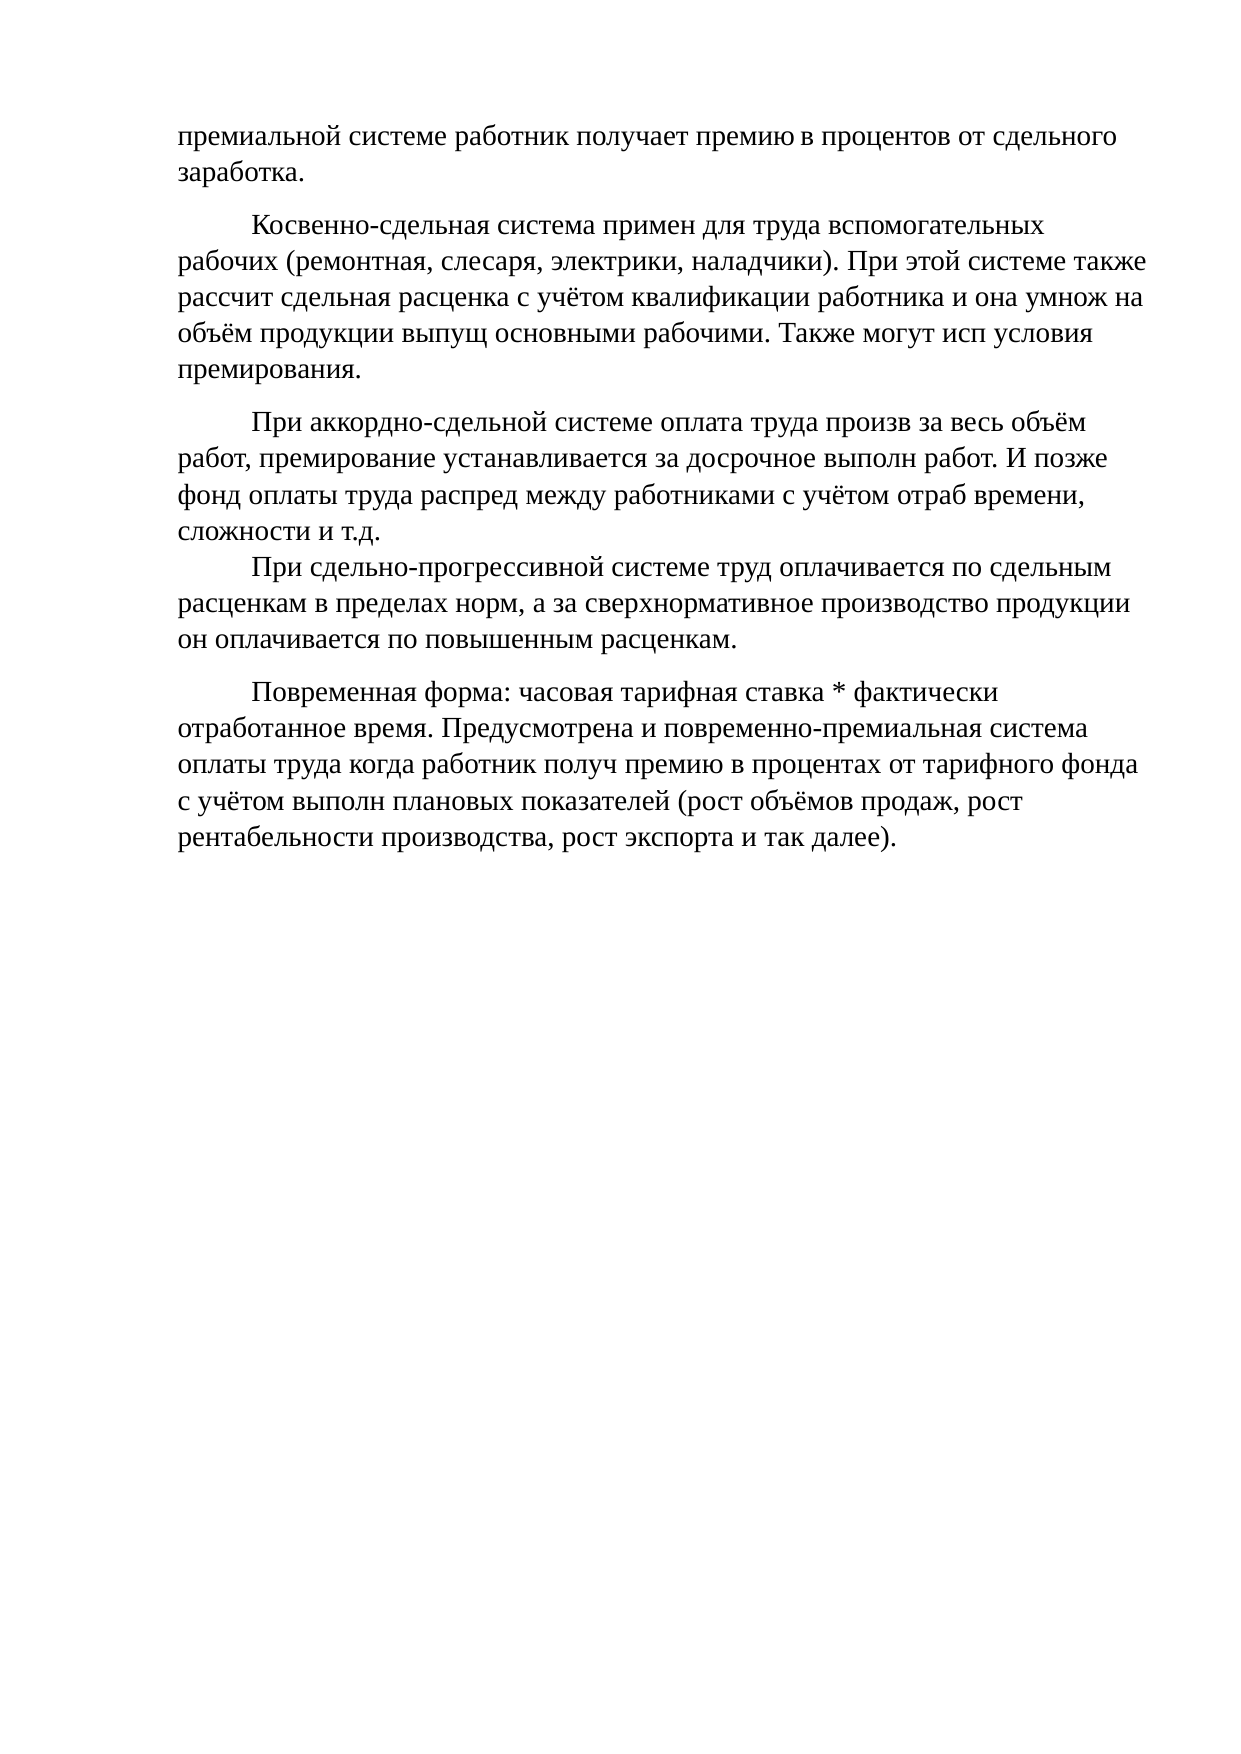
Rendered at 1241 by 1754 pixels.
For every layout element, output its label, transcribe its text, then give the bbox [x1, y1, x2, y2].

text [177, 118, 1152, 188]
text Повременная форма: часовая тарифная ставка * фактически отработанное время. Предусмотрена и повременно-премиальная система оплаты труда когда работник получ премию в процентах от тарифного фонда с учётом выполн плановых показателей (рост объёмов продаж, рост рентабельности производства, рост экспорта и так далее). [177, 674, 1152, 852]
text При аккордно-сдельной системе оплата труда произв за весь объём работ, премирование устанавливается за досрочное выполн работ. И позже фонд оплаты труда распред между работниками с учётом отраб времени, сложности и т.д. При сдельно-прогрессивной системе труд оплачивается по сдельным расценкам в пределах норм, а за сверхнормативное производство продукции он оплачивается по повышенным расценкам. [177, 404, 1152, 655]
text Косвенно-сдельная система примен для труда вспомогательных рабочих (ремонтная, слесаря, электрики, наладчики). При этой системе также рассчит сдельная расценка с учётом квалификации работника и она умнож на объём продукции выпущ основными рабочими. Также могут исп условия премирования. [177, 207, 1152, 385]
